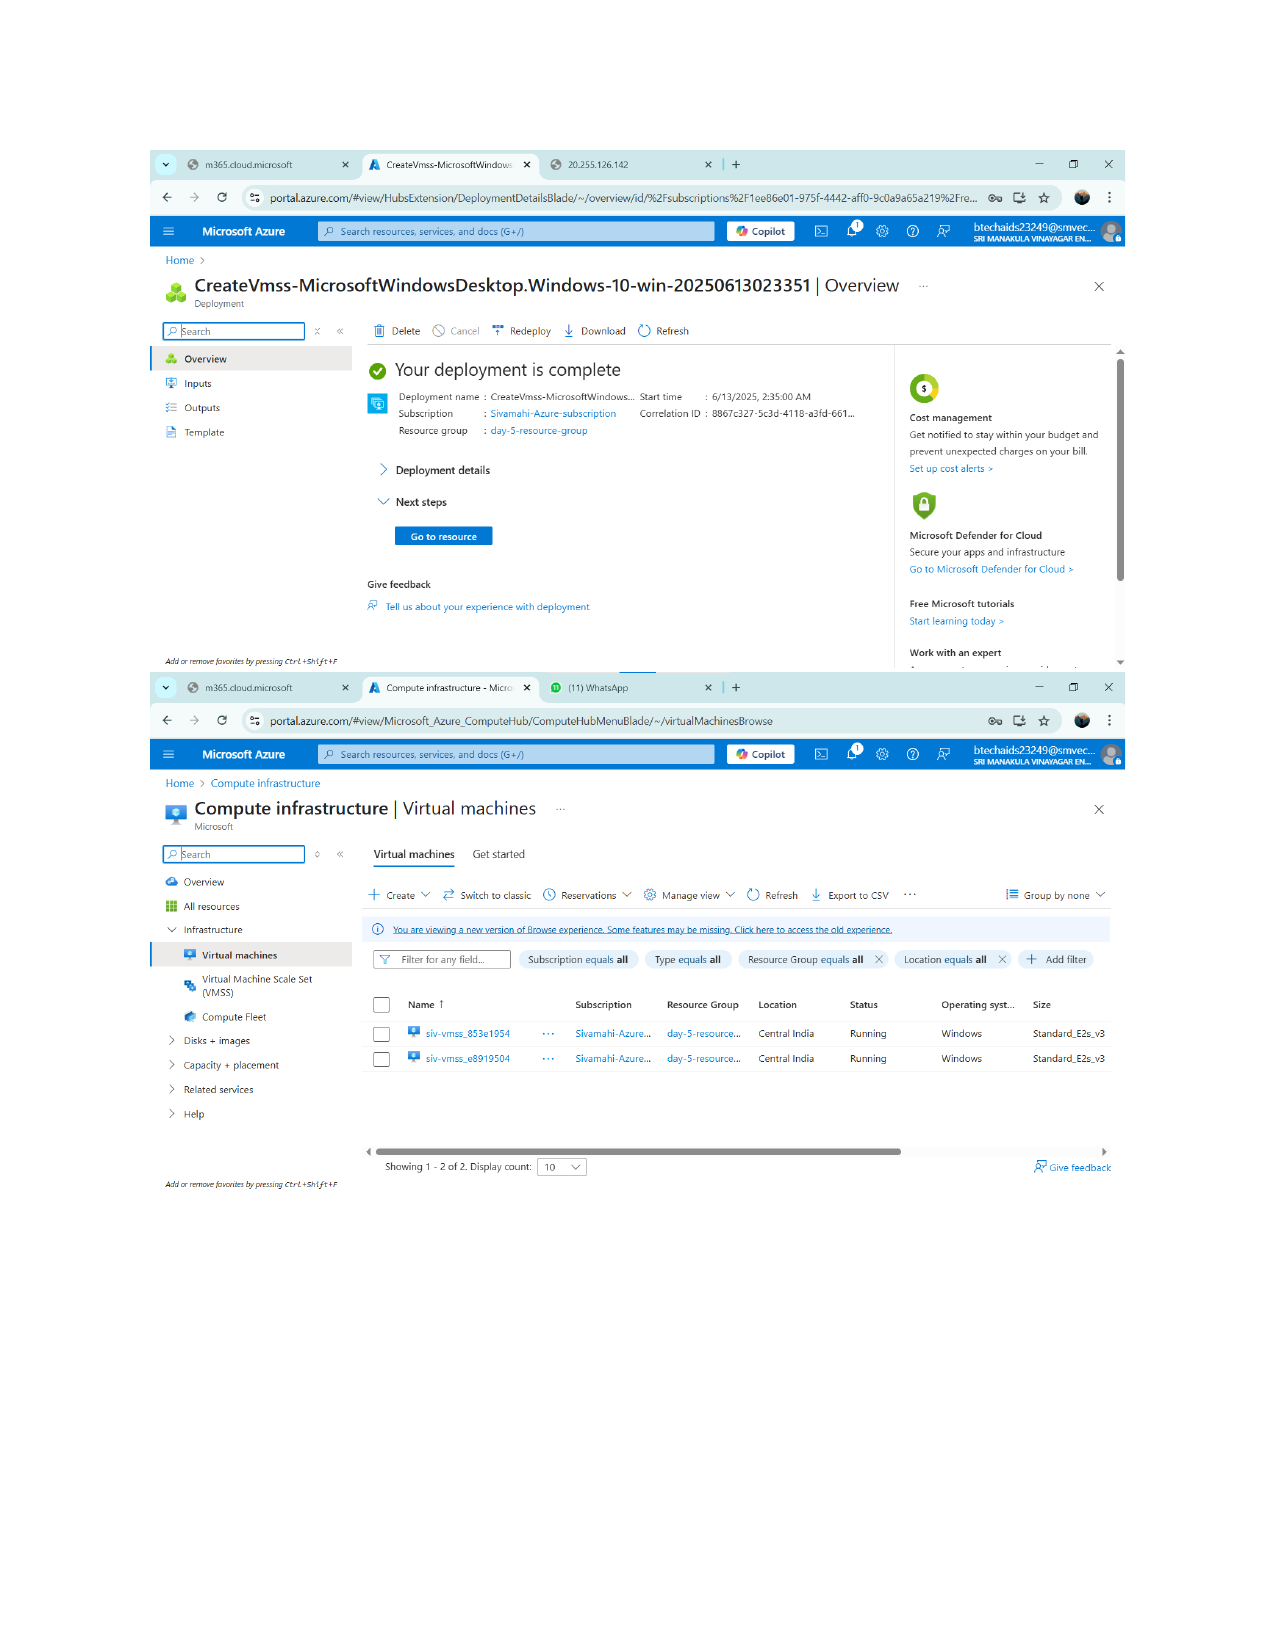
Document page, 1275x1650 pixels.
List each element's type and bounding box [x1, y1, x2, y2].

picture [150, 672, 1125, 1191]
picture [150, 150, 1125, 668]
